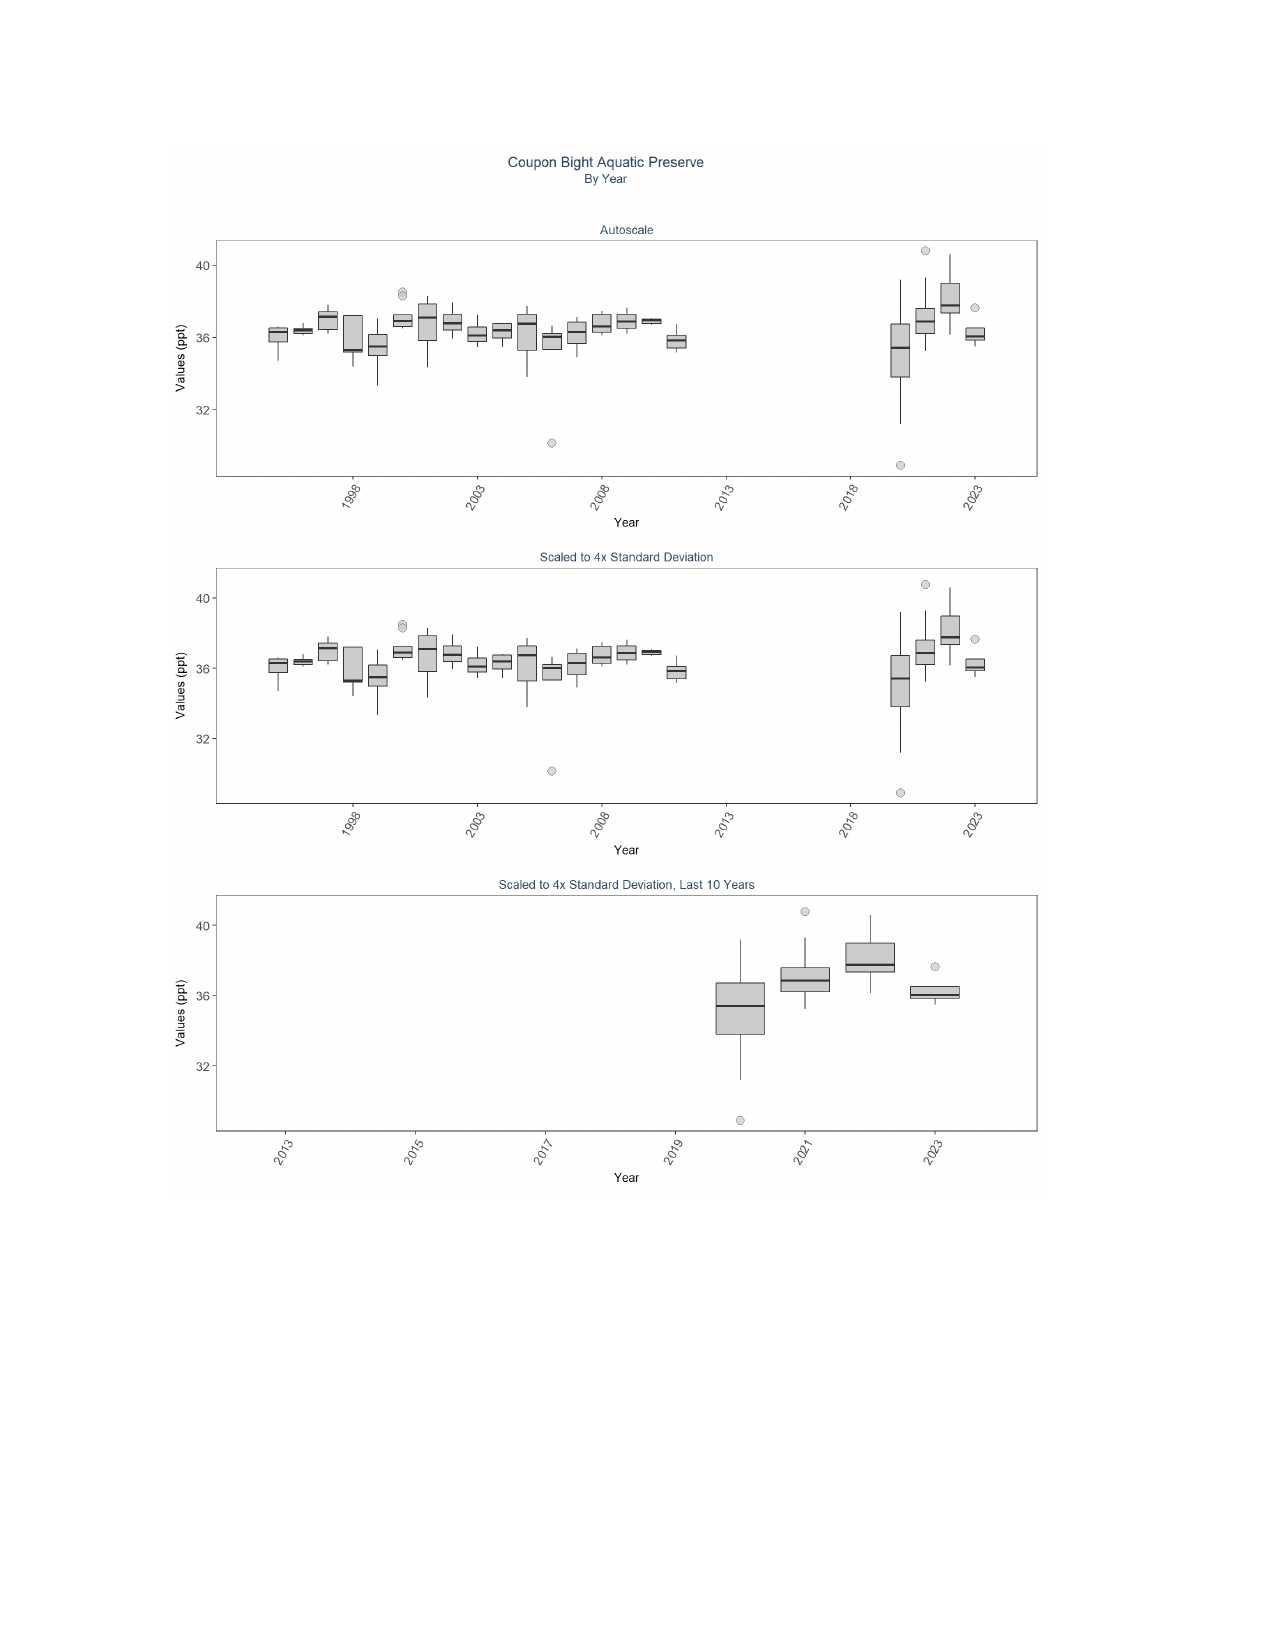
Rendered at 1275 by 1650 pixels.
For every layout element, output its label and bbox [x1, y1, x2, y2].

picture [168, 150, 1044, 1200]
